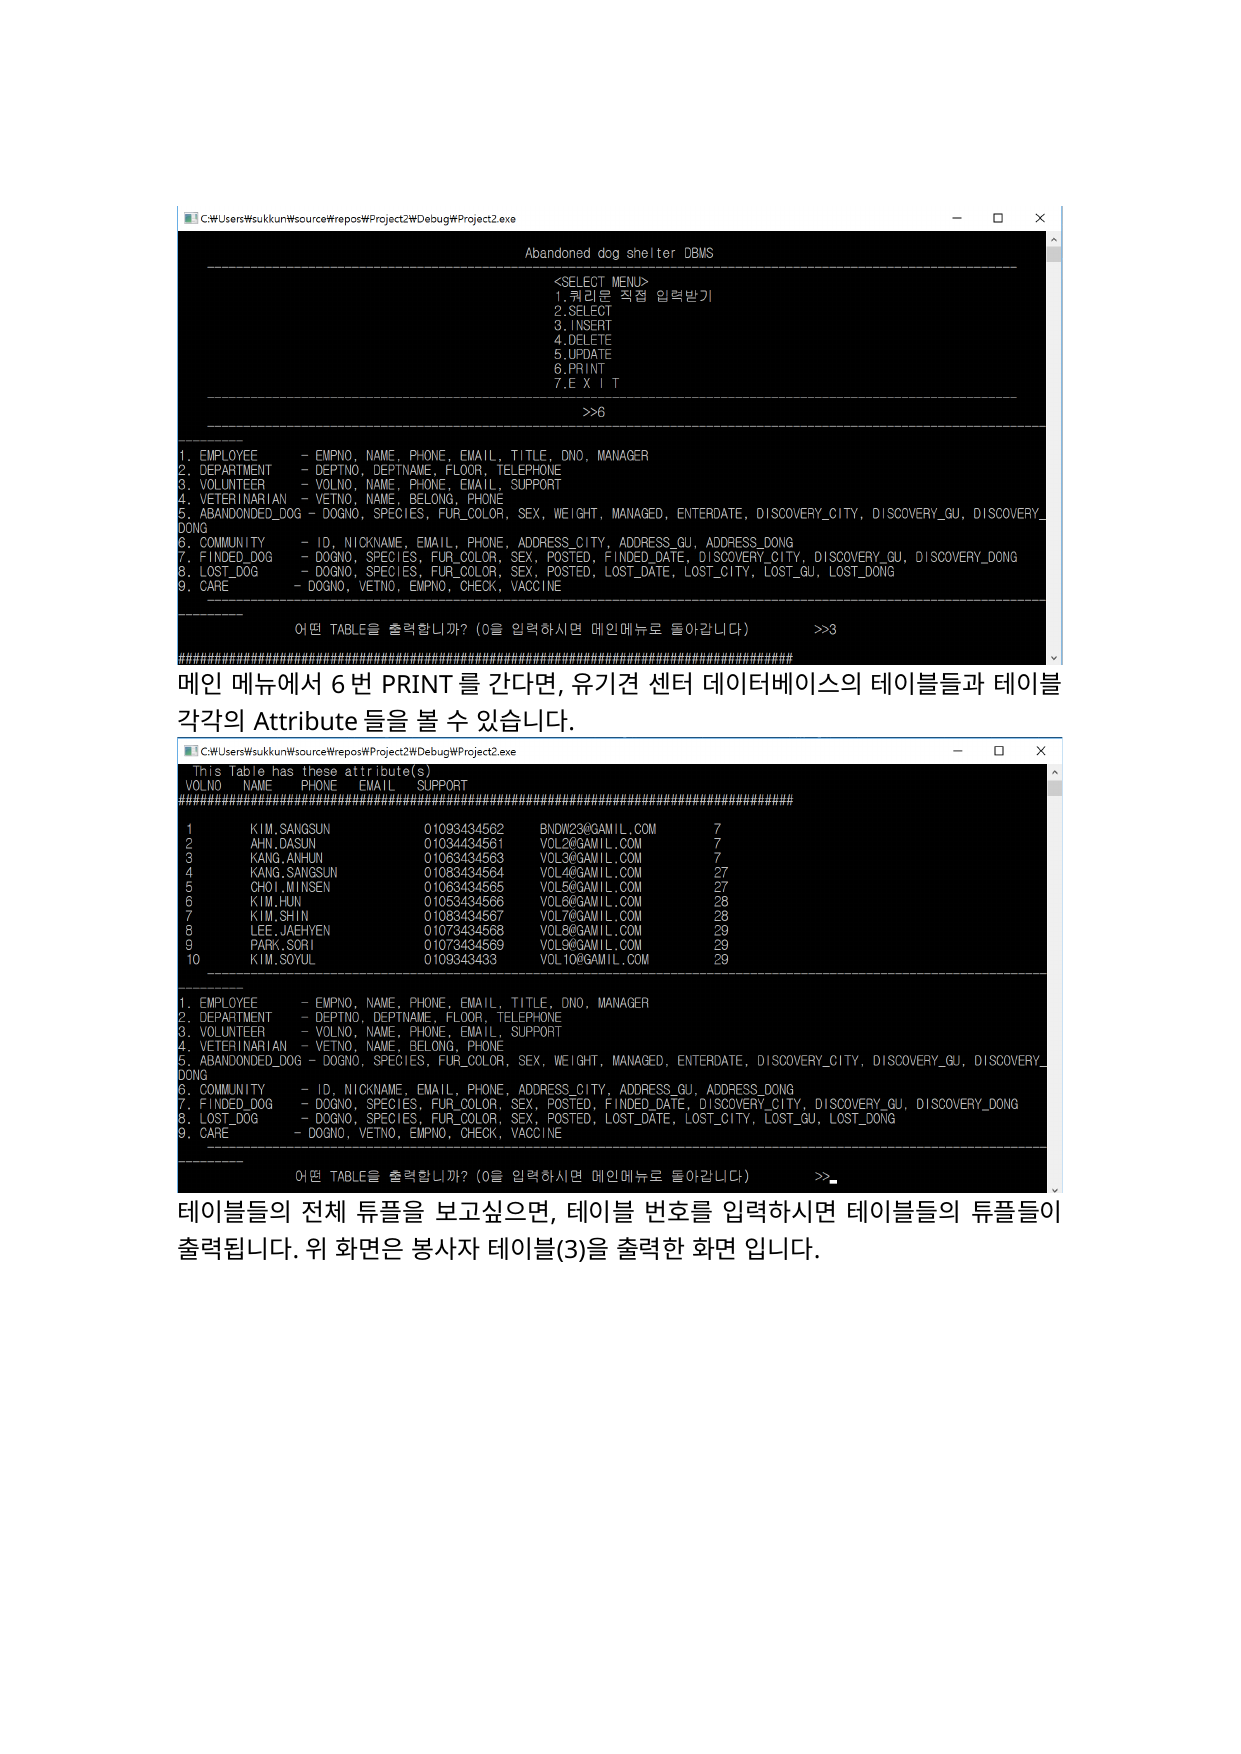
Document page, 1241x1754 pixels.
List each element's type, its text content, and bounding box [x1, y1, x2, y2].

picture [177, 737, 1063, 1193]
text 메인 메뉴에서 6번 PRINT를 간다면, 유기견 센터 데이터베이스의 테이블들과 테이블 각각의 Attribute들을 볼 수 있습니다. [177, 665, 1063, 737]
picture [177, 206, 1063, 665]
text 테이블들의 전체 튜플을 보고싶으면, 테이블 번호를 입력하시면 테이블들의 튜플들이 출력됩니다. 위 화면은 봉사자 테이블(3)을 출력한 화면 입니다. [177, 1193, 1063, 1265]
